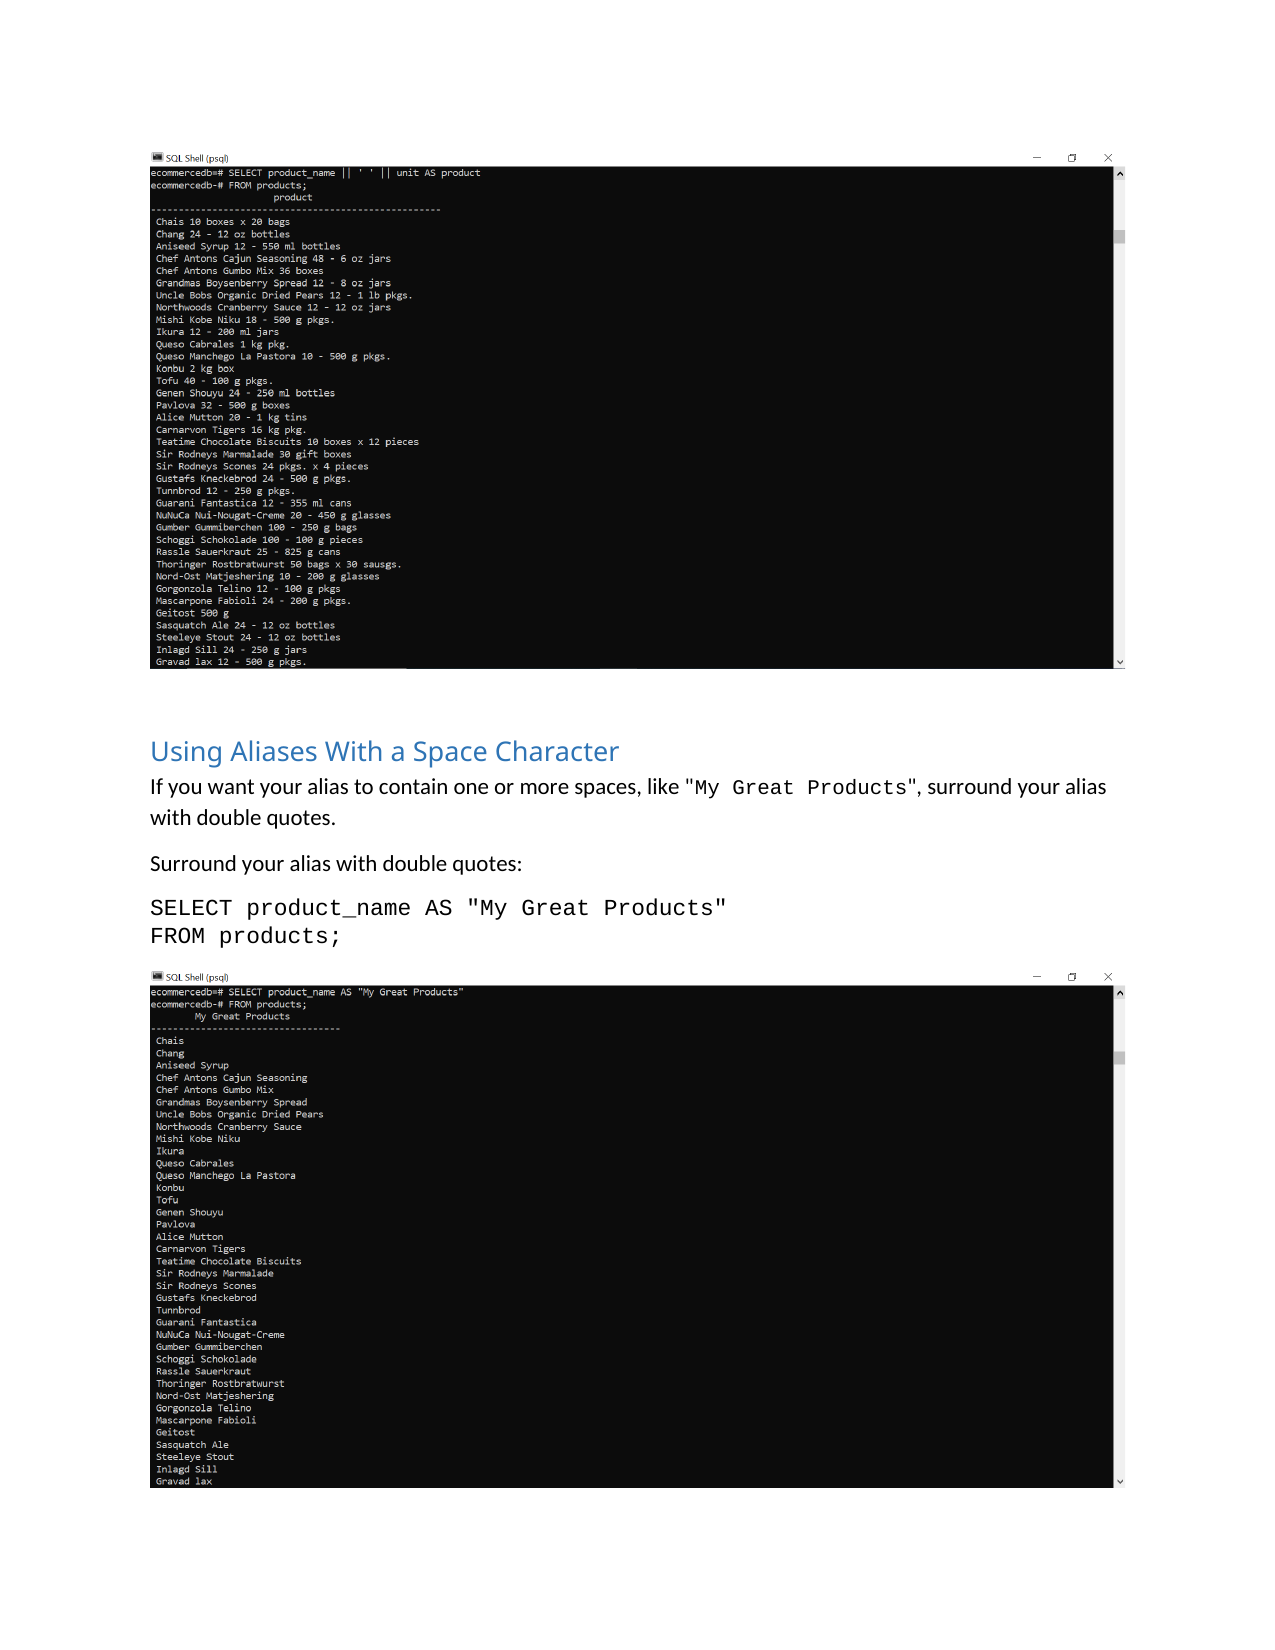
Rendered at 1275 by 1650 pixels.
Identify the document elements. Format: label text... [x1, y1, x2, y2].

picture [150, 150, 1125, 669]
text If you want your alias to contain one or more spaces, like "My Great Products", surround your alias with double quotes. [150, 772, 1125, 831]
text Surround your alias with double quotes: [150, 849, 1125, 878]
text SELECT product_name AS "My Great Products" FROM products; [150, 896, 1125, 950]
picture [150, 968, 1125, 1488]
subtitle Using Aliases With a Space Character [150, 732, 1125, 769]
